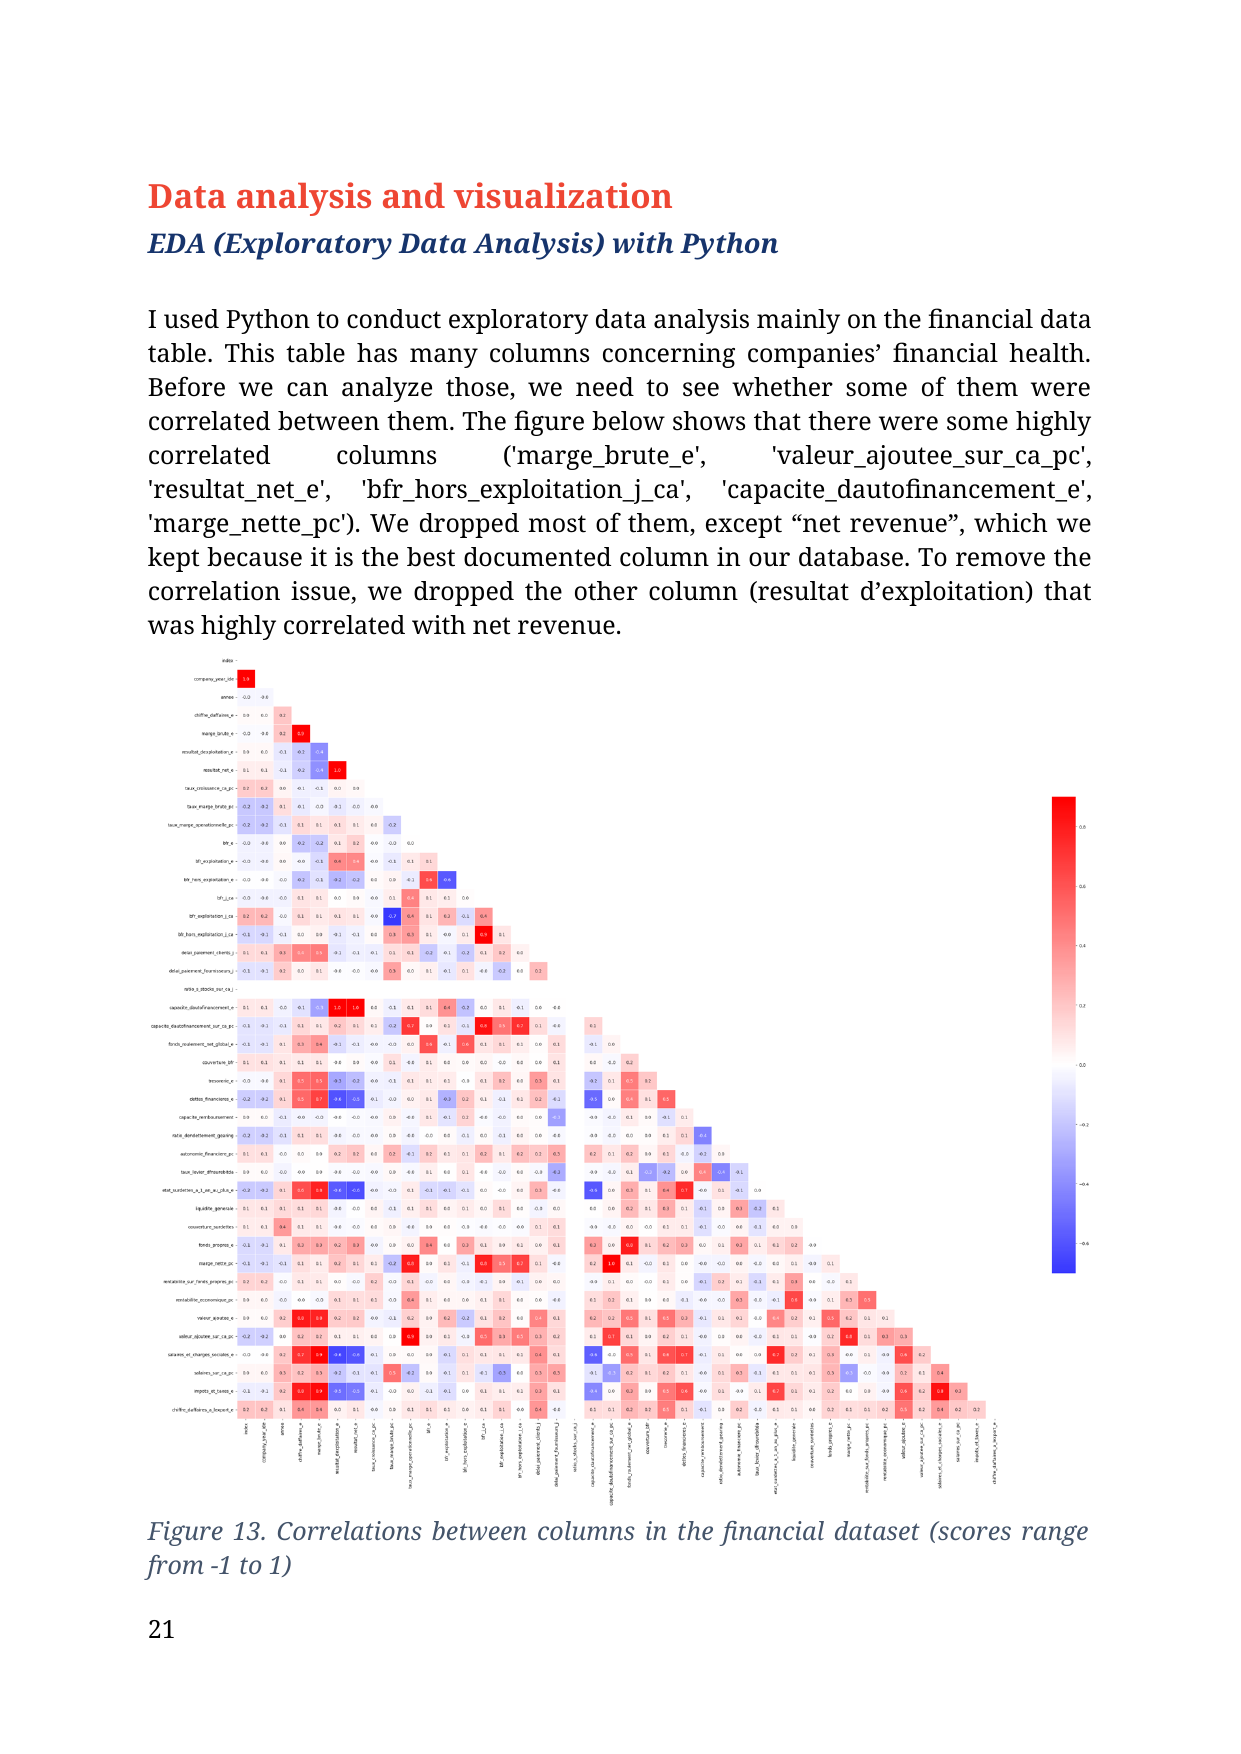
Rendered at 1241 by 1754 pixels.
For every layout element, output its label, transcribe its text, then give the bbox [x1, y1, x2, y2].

subtitle Data analysis and visualization [148, 173, 1093, 218]
subtitle EDA (Exploratory Data Analysis) with Python [148, 224, 1093, 261]
text Figure 13. Correlations between columns in the financial dataset (scores range from -1 to 1) [148, 1514, 1093, 1582]
picture [147, 648, 1092, 1508]
text I used Python to conduct exploratory data analysis mainly on the financial data table. This table has many columns concerning companies’ financial health. Before we can analyze those, we need to see whether some of them were correlated between them. The figure below shows that there were some highly correlated columns ('marge_brute_e', 'valeur_ajoutee_sur_ca_pc', 'resultat_net_e', 'bfr_hors_exploitation_j_ca', 'capacite_dautofinancement_e', 'marge_nette_pc'). We dropped most of them, except “net revenue”, which we kept because it is the best documented column in our database. To remove the correlation issue, we dropped the other column (resultat d’exploitation) that was highly correlated with net revenue. [148, 301, 1093, 642]
